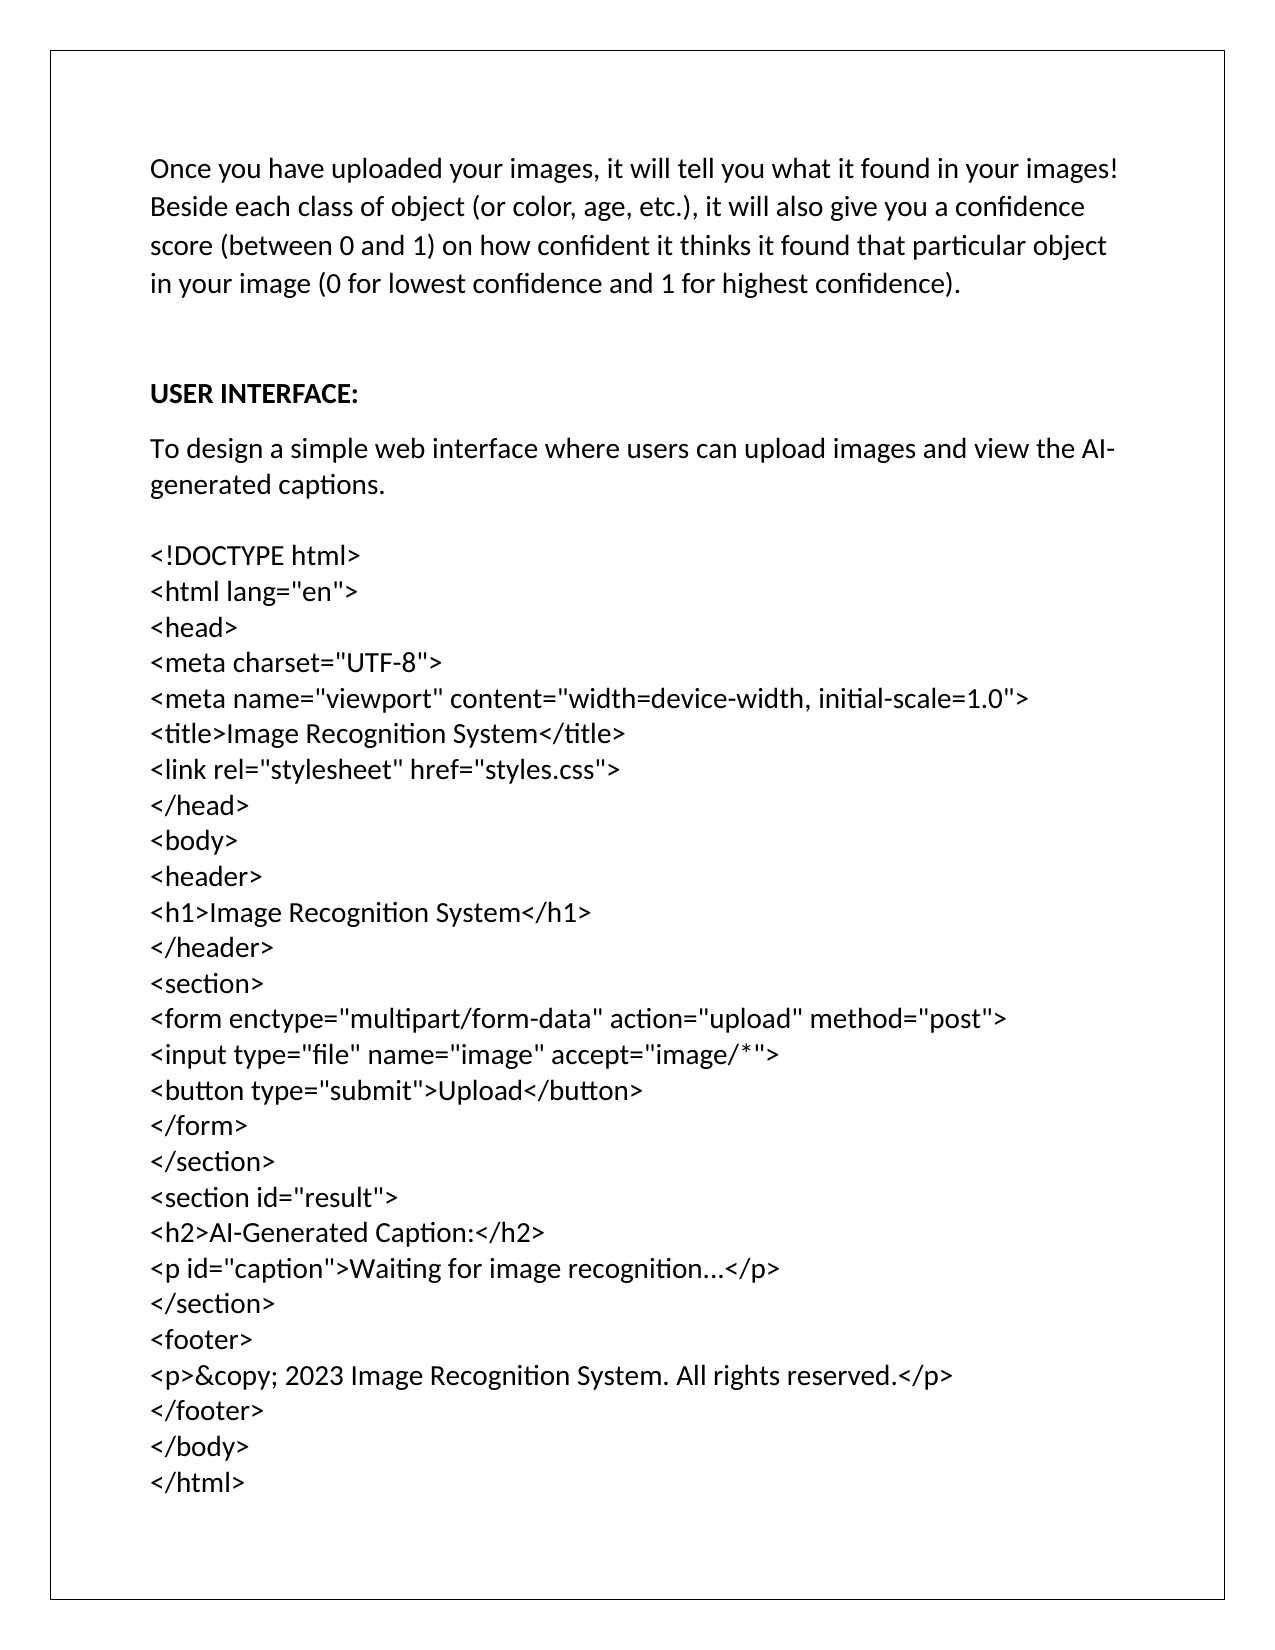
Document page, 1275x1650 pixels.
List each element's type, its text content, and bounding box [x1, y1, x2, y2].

text Once you have uploaded your images, it will tell you what it found in your images! Beside each class of object (or color, age, etc.), it will also give you a confidence score (between 0 and 1) on how confident it thinks it found that particular object in your image (0 for lowest confidence and 1 for highest confidence). [150, 150, 1125, 301]
text <p>&copy; 2023 Image Recognition System. All rights reserved.</p> [150, 1357, 1125, 1392]
text <button type="submit">Upload</button> [150, 1072, 1125, 1107]
text To design a simple web interface where users can upload images and view the AI-generated captions. [150, 431, 1125, 502]
text <title>Image Recognition System</title> [150, 716, 1125, 751]
text </body> [150, 1428, 1125, 1464]
text <html lang="en"> [150, 573, 1125, 609]
text <form enctype="multipart/form-data" action="upload" method="post"> [150, 1001, 1125, 1036]
text <link rel="stylesheet" href="styles.css"> [150, 751, 1125, 787]
text <head> [150, 609, 1125, 644]
text USER INTERFACE: [150, 376, 1125, 411]
text <header> [150, 858, 1125, 894]
text </head> [150, 787, 1125, 822]
text </section> [150, 1286, 1125, 1321]
text <footer> [150, 1321, 1125, 1357]
text <section> [150, 965, 1125, 1001]
text <meta charset="UTF-8"> [150, 644, 1125, 680]
text </form> [150, 1107, 1125, 1143]
text <section id="result"> [150, 1179, 1125, 1214]
text <h1>Image Recognition System</h1> [150, 894, 1125, 929]
text <body> [150, 822, 1125, 858]
text <h2>AI-Generated Caption:</h2> [150, 1214, 1125, 1250]
text <input type="file" name="image" accept="image/*"> [150, 1036, 1125, 1072]
text </html> [150, 1464, 1125, 1499]
text <!DOCTYPE html> [150, 537, 1125, 573]
text <meta name="viewport" content="width=device-width, initial-scale=1.0"> [150, 680, 1125, 716]
text </footer> [150, 1392, 1125, 1428]
text </header> [150, 929, 1125, 965]
text <p id="caption">Waiting for image recognition...</p> [150, 1250, 1125, 1286]
text </section> [150, 1143, 1125, 1179]
